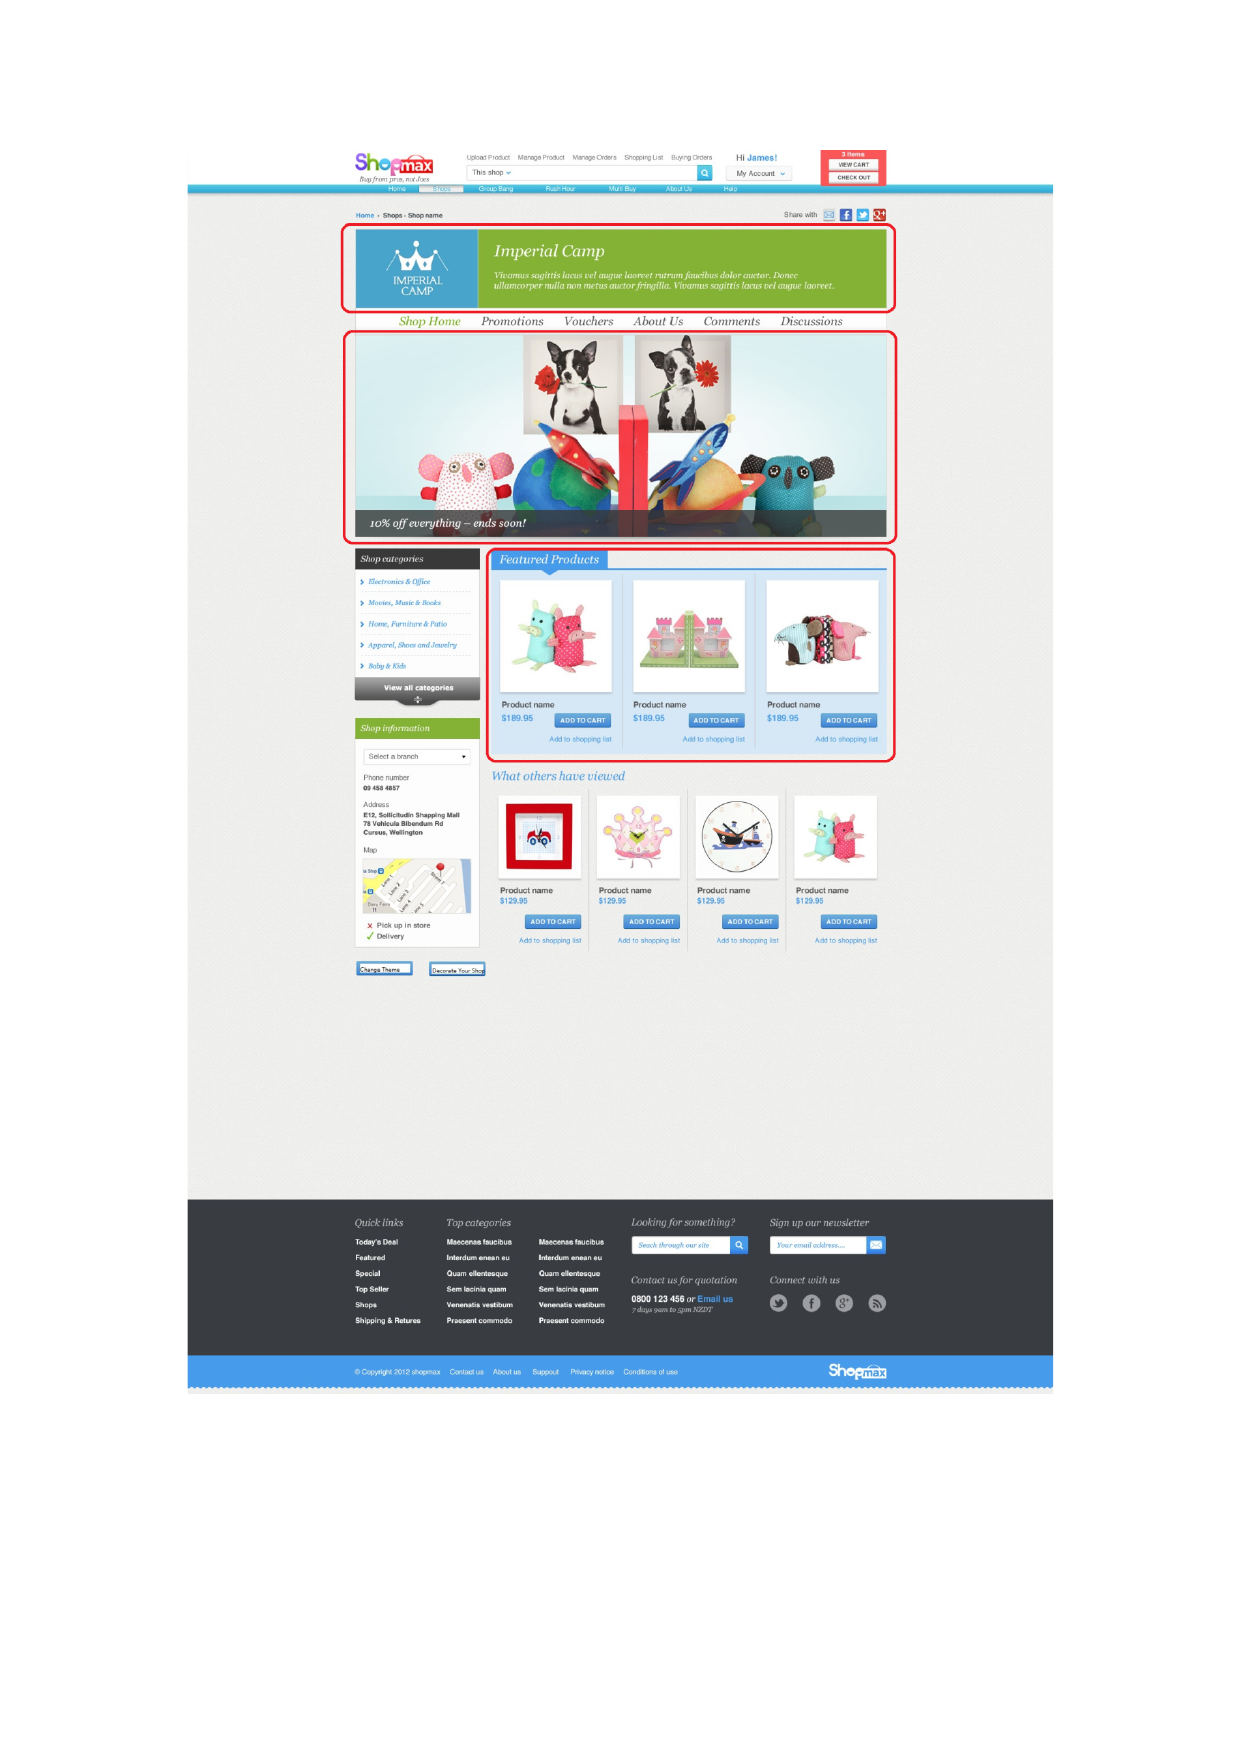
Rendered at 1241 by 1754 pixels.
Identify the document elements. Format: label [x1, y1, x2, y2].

picture [187, 150, 1054, 1394]
